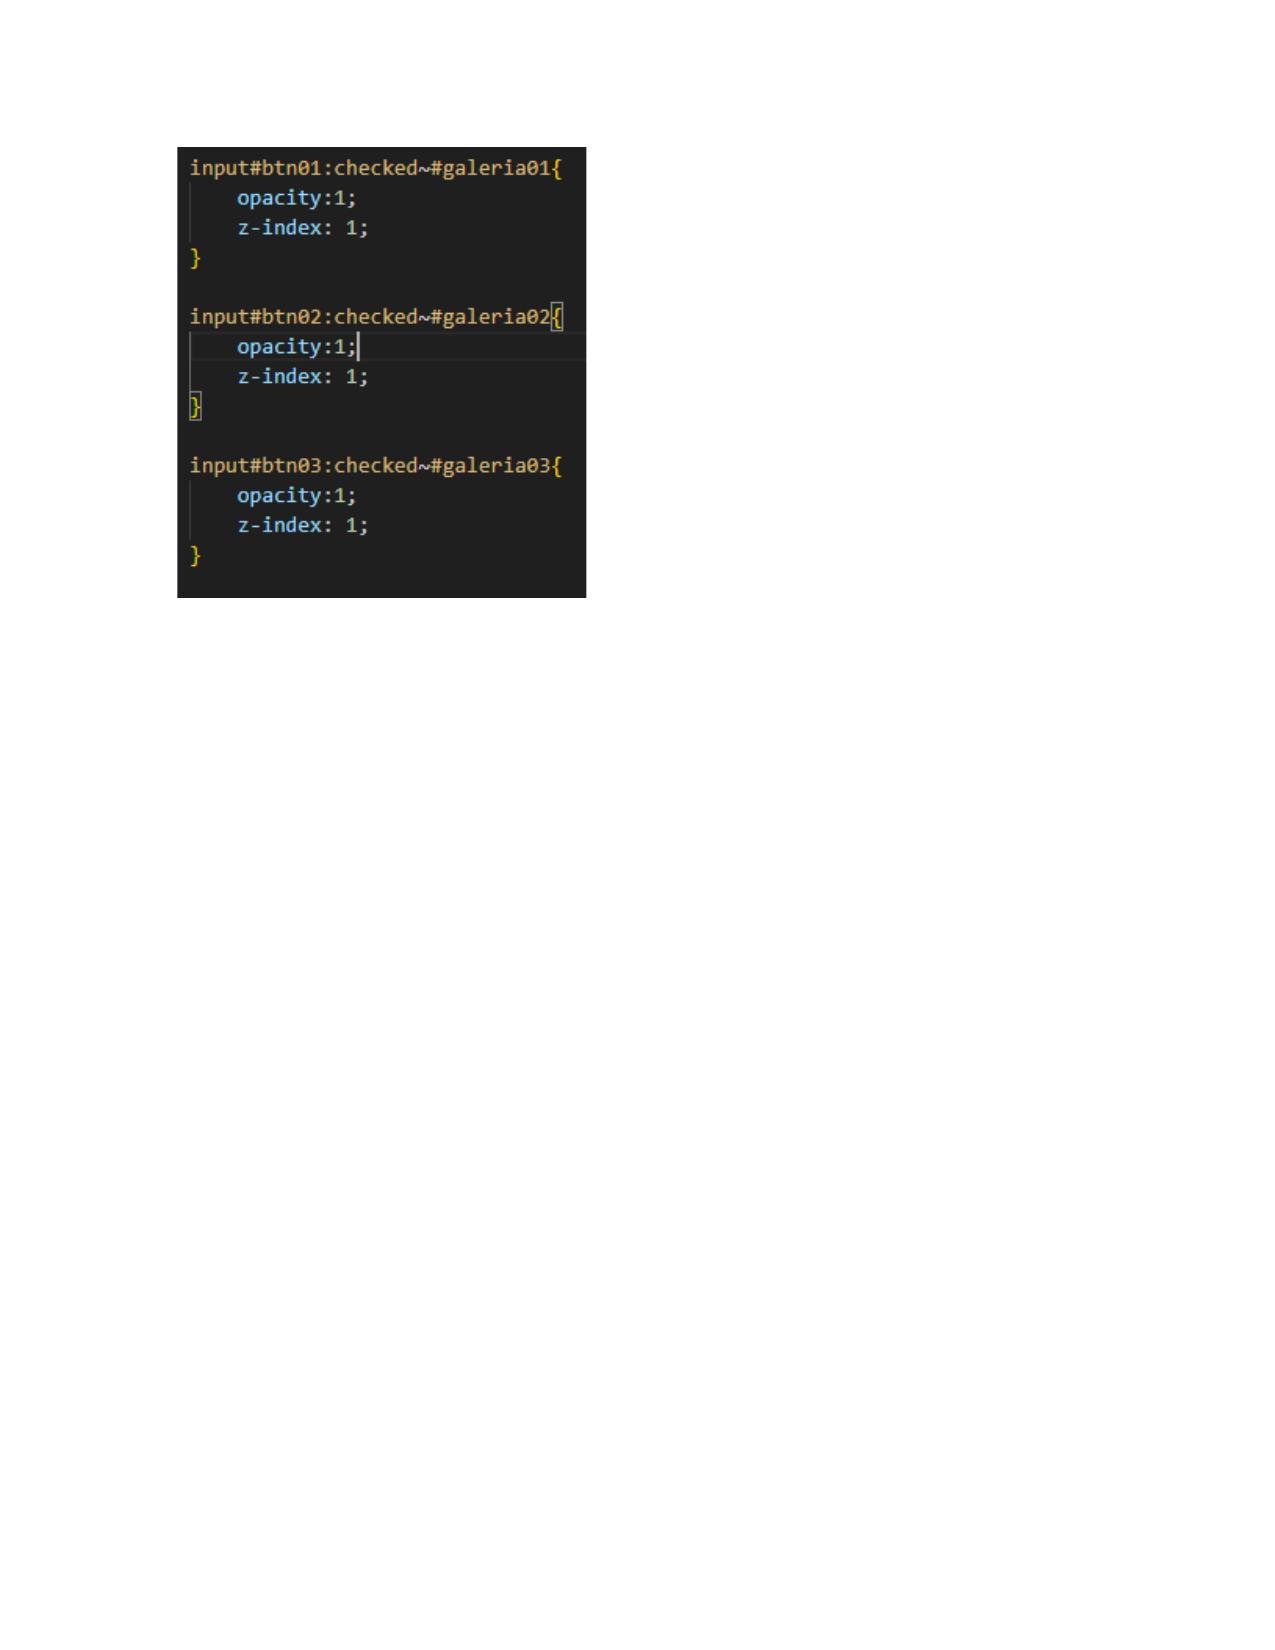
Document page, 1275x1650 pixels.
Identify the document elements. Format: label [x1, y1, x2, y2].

picture [177, 147, 587, 598]
